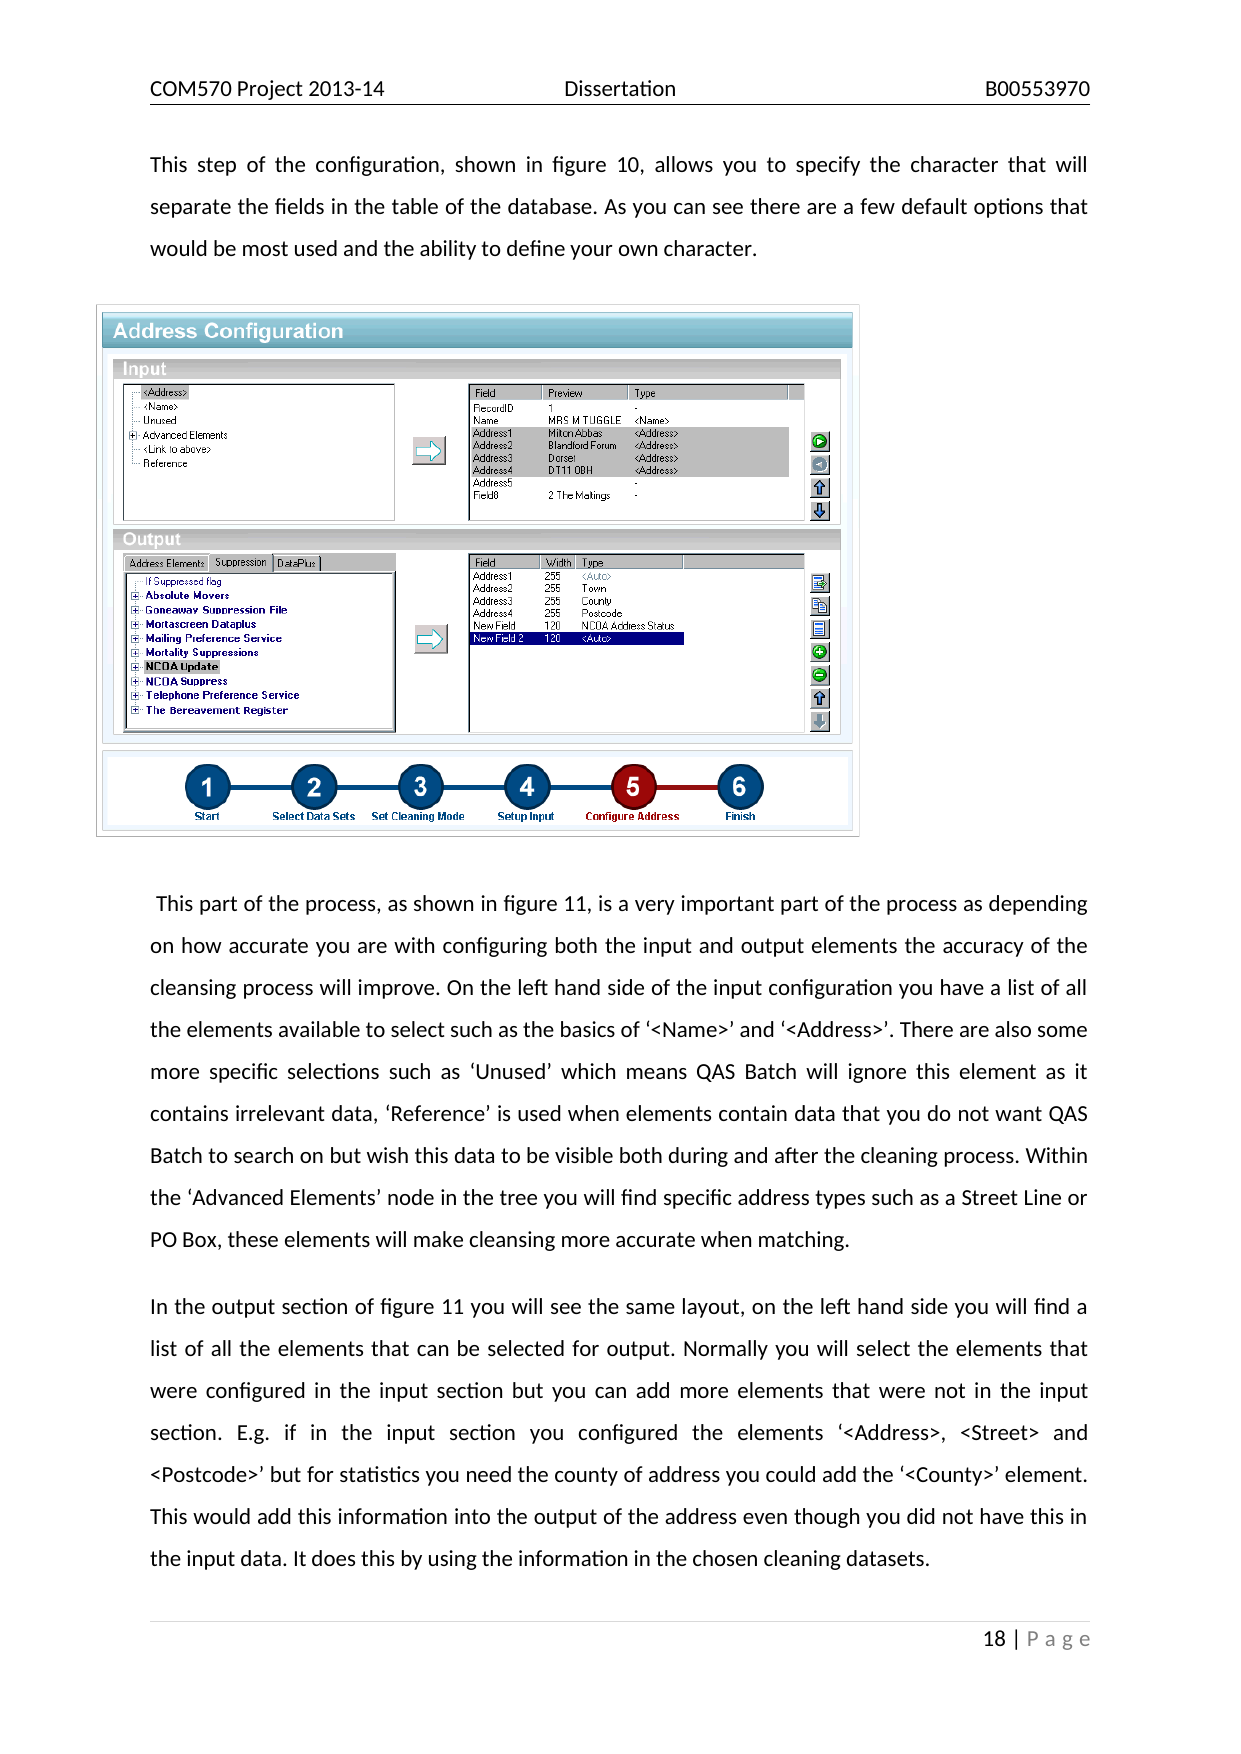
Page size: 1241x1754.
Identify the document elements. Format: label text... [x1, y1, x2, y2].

text In the output section of figure 11 you will see the same layout, on the left hand side you will find a list of all the elements that can be selected for output. Normally you will select the elements that were configured in the input section but you can add more elements that were not in the input section. E.g. if in the input section you configured the elements ‘<Address>, <Street> and <Postcode>’ but for statistics you need the county of address you could add the ‘<County>’ element. This would add this information into the output of the address even though you did not have this in the input data. It does this by using the information in the chosen cleaning datasets. [150, 1292, 1090, 1572]
picture [95, 302, 860, 837]
text This step of the configuration, shown in figure 10, allows you to specify the character that will separate the fields in the table of the database. As you can see there are a few default options that would be most used and the ability to define your own character. [150, 150, 1090, 262]
